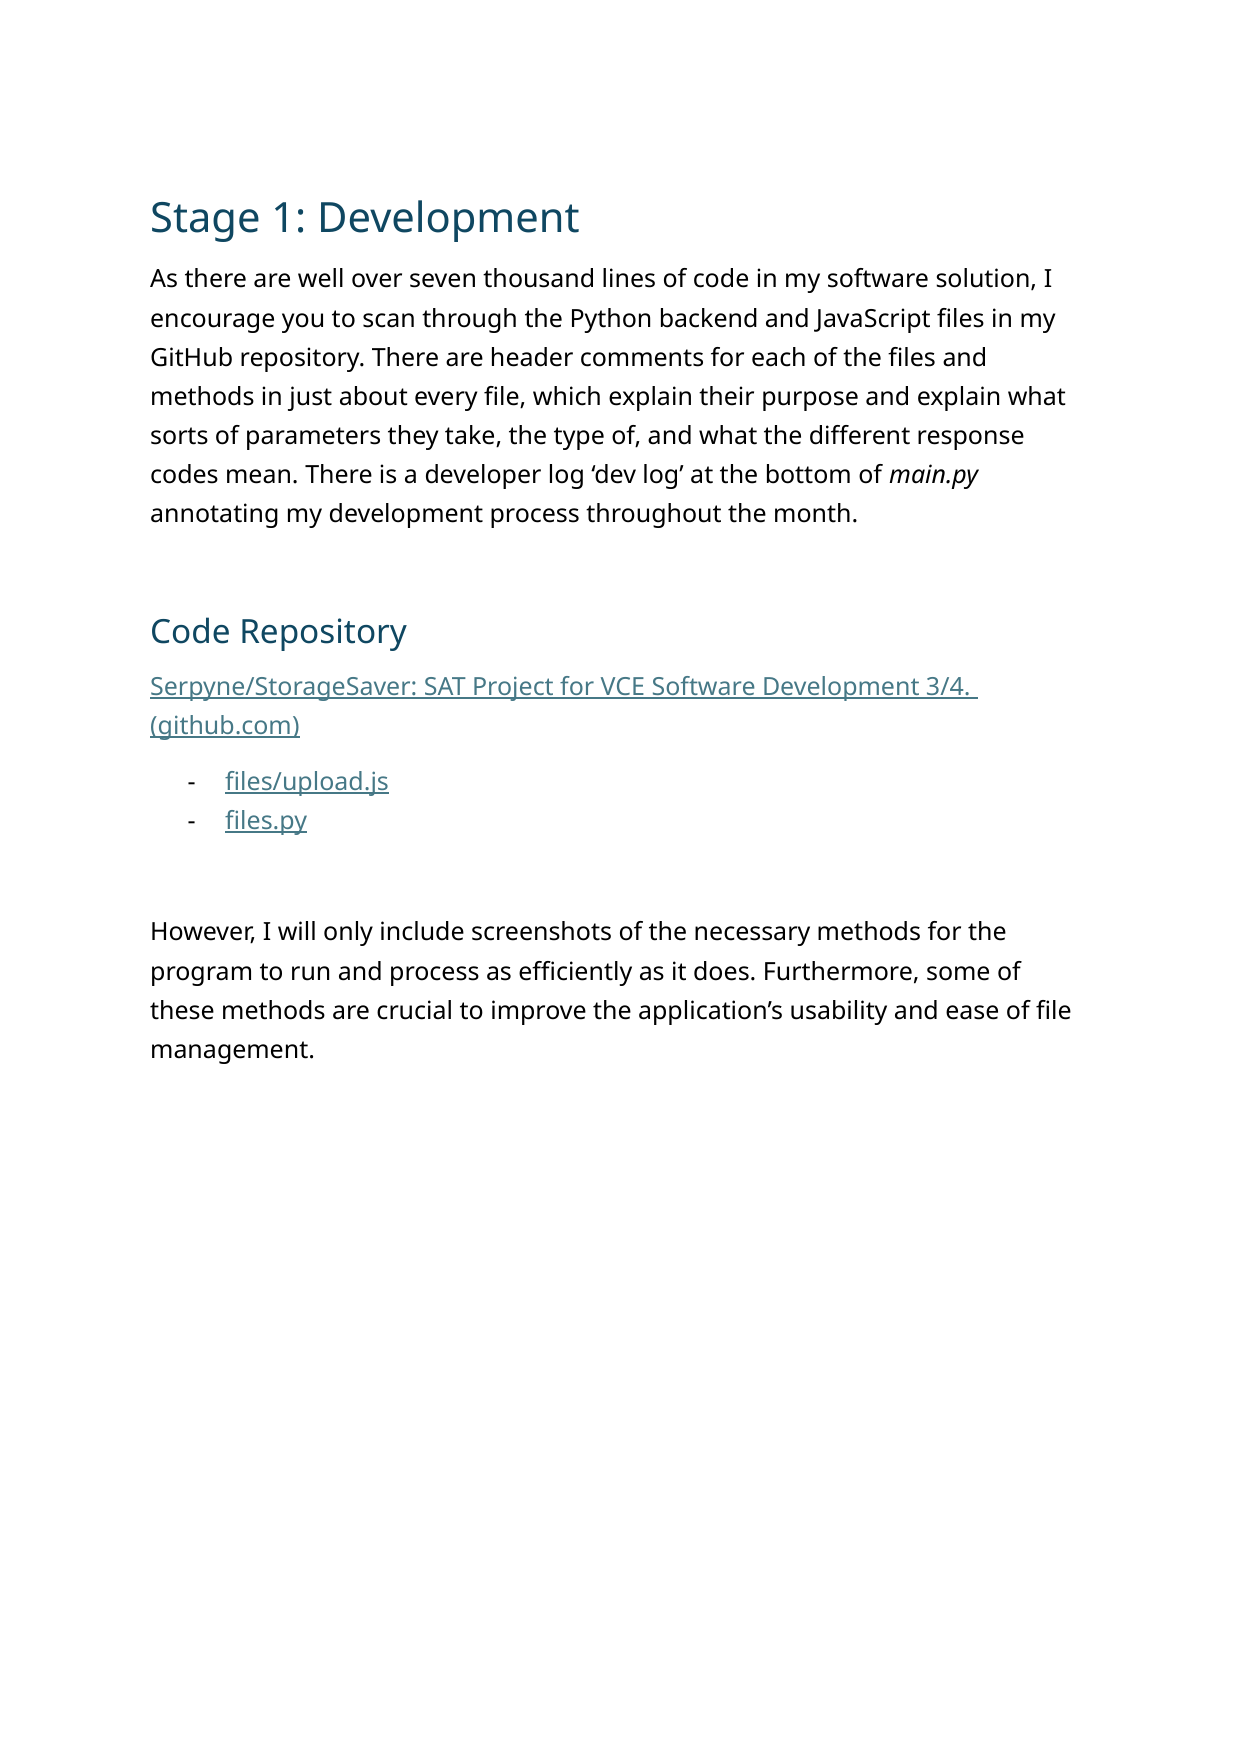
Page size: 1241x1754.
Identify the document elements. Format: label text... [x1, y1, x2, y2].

subtitle Stage 1: Development [150, 187, 1090, 244]
list files/upload.js [187, 763, 1090, 797]
text As there are well over seven thousand lines of code in my software solution, I encourage you to scan through the Python backend and JavaScript files in my GitHub repository. There are header comments for each of the files and methods in just about every file, which explain their purpose and explain what sorts of parameters they take, the type of, and what the different response codes mean. There is a developer log ‘dev log’ at the bottom of main.py annotating my development process throughout the month. [150, 261, 1090, 530]
subtitle Code Repository [150, 608, 1090, 653]
text Serpyne/StorageSaver: SAT Project for VCE Software Development 3/4. (github.com) [150, 668, 1090, 741]
list files.py [187, 802, 1090, 836]
text However, I will only include screenshots of the necessary methods for the program to run and process as efficiently as it does. Furthermore, some of these methods are crucial to improve the application’s usability and ease of file management. [150, 914, 1090, 1066]
